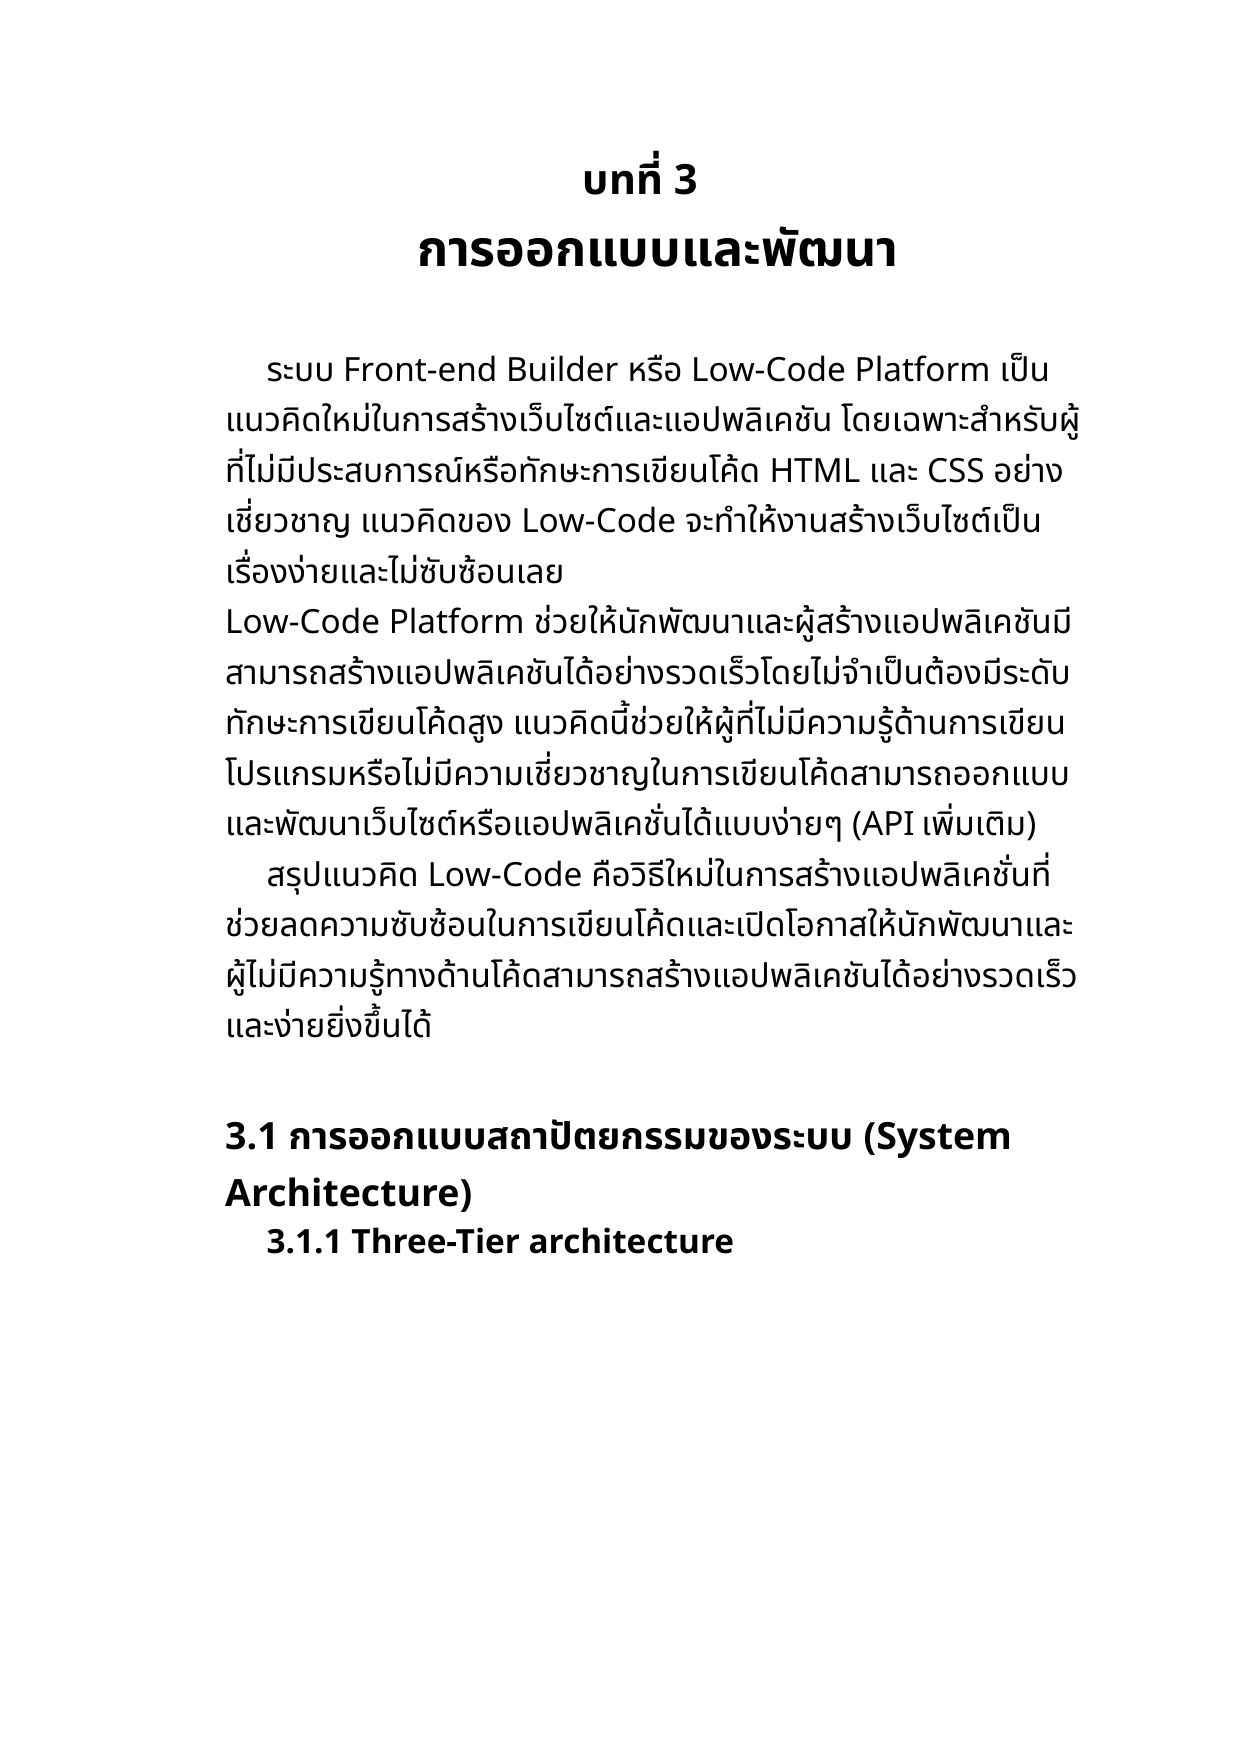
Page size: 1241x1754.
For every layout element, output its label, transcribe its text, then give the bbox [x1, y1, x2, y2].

text สรุปแนวคิด Low-Code คือวิธีใหม่ในการสร้างแอปพลิเคชั่นที่ช่วยลดความซับซ้อนในการเขียนโค้ดและเปิดโอกาสให้นักพัฒนาและผู้ไม่มีความรู้ทางด้านโค้ดสามารถสร้างแอปพลิเคชันได้อย่างรวดเร็วและง่ายยิ่งขึ้นได้ [225, 851, 1090, 1053]
text 3.1.1 Three-Tier architecture [225, 1217, 1090, 1263]
subtitle การออกแบบและพัฒนา [225, 150, 1090, 289]
subtitle 3.1 การออกแบบสถาปัตยกรรมของระบบ (System Architecture) [225, 1109, 1090, 1217]
text Low-Code Platform ช่วยให้นักพัฒนาและผู้สร้างแอปพลิเคชันมีสามารถสร้างแอปพลิเคชันได้อย่างรวดเร็วโดยไม่จำเป็นต้องมีระดับทักษะการเขียนโค้ดสูง แนวคิดนี้ช่วยให้ผู้ที่ไม่มีความรู้ด้านการเขียนโปรแกรมหรือไม่มีความเชี่ยวชาญในการเขียนโค้ดสามารถออกแบบและพัฒนาเว็บไซต์หรือแอปพลิเคชั่นได้แบบง่ายๆ (APIเพิ่มเติม) [225, 598, 1090, 851]
text ระบบ Front-end Builder หรือ Low-Code Platform เป็นแนวคิดใหม่ในการสร้างเว็บไซต์และแอปพลิเคชัน โดยเฉพาะสำหรับผู้ที่ไม่มีประสบการณ์หรือทักษะการเขียนโค้ด HTML และ CSS อย่างเชี่ยวชาญ แนวคิดของ Low-Code จะทำให้งานสร้างเว็บไซต์เป็นเรื่องง่ายและไม่ซับซ้อนเลย [225, 346, 1090, 598]
